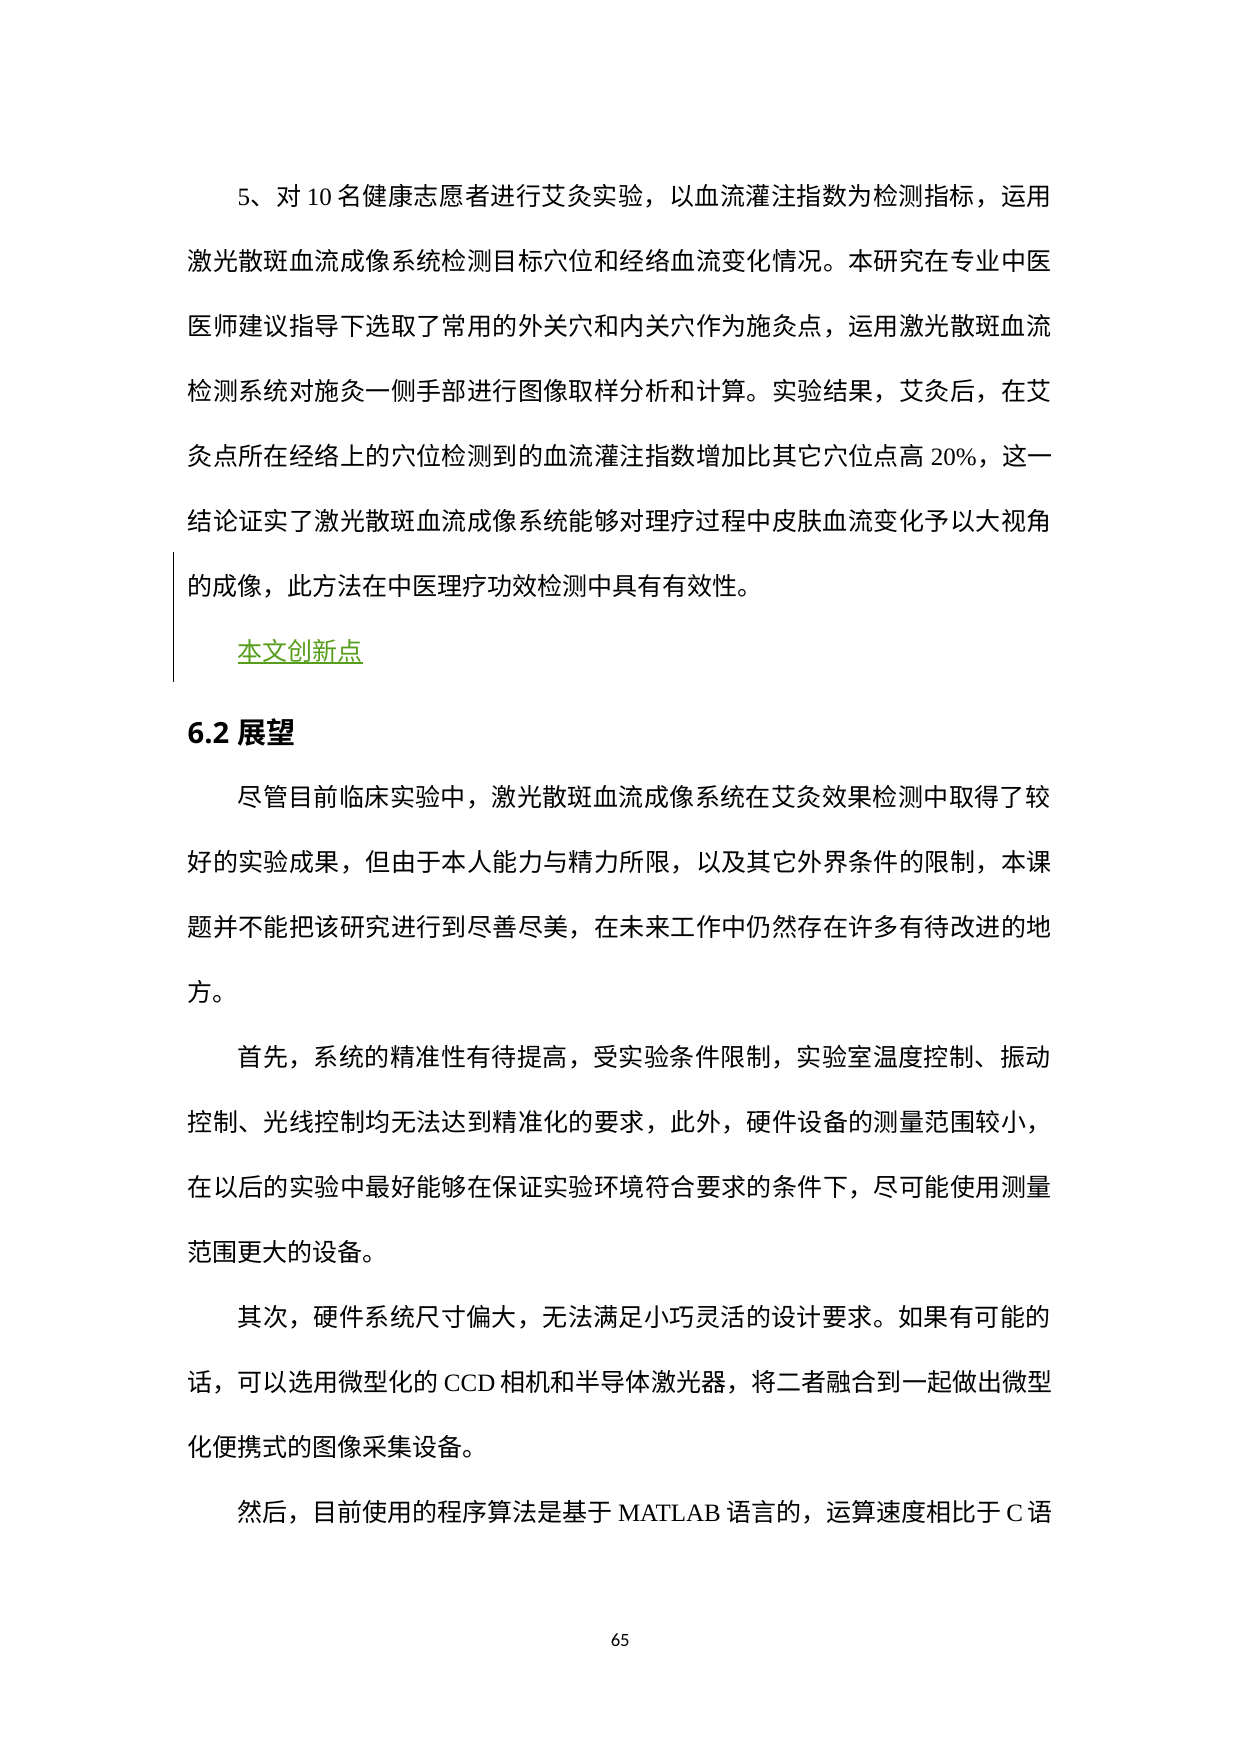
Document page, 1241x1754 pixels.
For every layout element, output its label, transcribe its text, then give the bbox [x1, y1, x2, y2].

text 5、对10名健康志愿者进行艾灸实验，以血流灌注指数为检测指标，运用激光散斑血流成像系统检测目标穴位和经络血流变化情况。本研究在专业中医医师建议指导下选取了常用的外关穴和内关穴作为施灸点，运用激光散斑血流检测系统对施灸一侧手部进行图像取样分析和计算。实验结果，艾灸后，在艾灸点所在经络上的穴位检测到的血流灌注指数增加比其它穴位点高20%，这一结论证实了激光散斑血流成像系统能够对理疗过程中皮肤血流变化予以大视角的成像，此方法在中医理疗功效检测中具有有效性。 [187, 162, 1053, 617]
text 首先，系统的精准性有待提高，受实验条件限制，实验室温度控制、振动控制、光线控制均无法达到精准化的要求，此外，硬件设备的测量范围较小，在以后的实验中最好能够在保证实验环境符合要求的条件下，尽可能使用测量范围更大的设备。 [187, 1023, 1053, 1283]
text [187, 1478, 1053, 1543]
text 尽管目前临床实验中，激光散斑血流成像系统在艾灸效果检测中取得了较好的实验成果，但由于本人能力与精力所限，以及其它外界条件的限制，本课题并不能把该研究进行到尽善尽美，在未来工作中仍然存在许多有待改进的地方。 [187, 763, 1053, 1023]
text 6.2 展望 [187, 698, 1053, 763]
text 其次，硬件系统尺寸偏大，无法满足小巧灵活的设计要求。如果有可能的话，可以选用微型化的CCD相机和半导体激光器，将二者融合到一起做出微型化便携式的图像采集设备。 [187, 1283, 1053, 1478]
